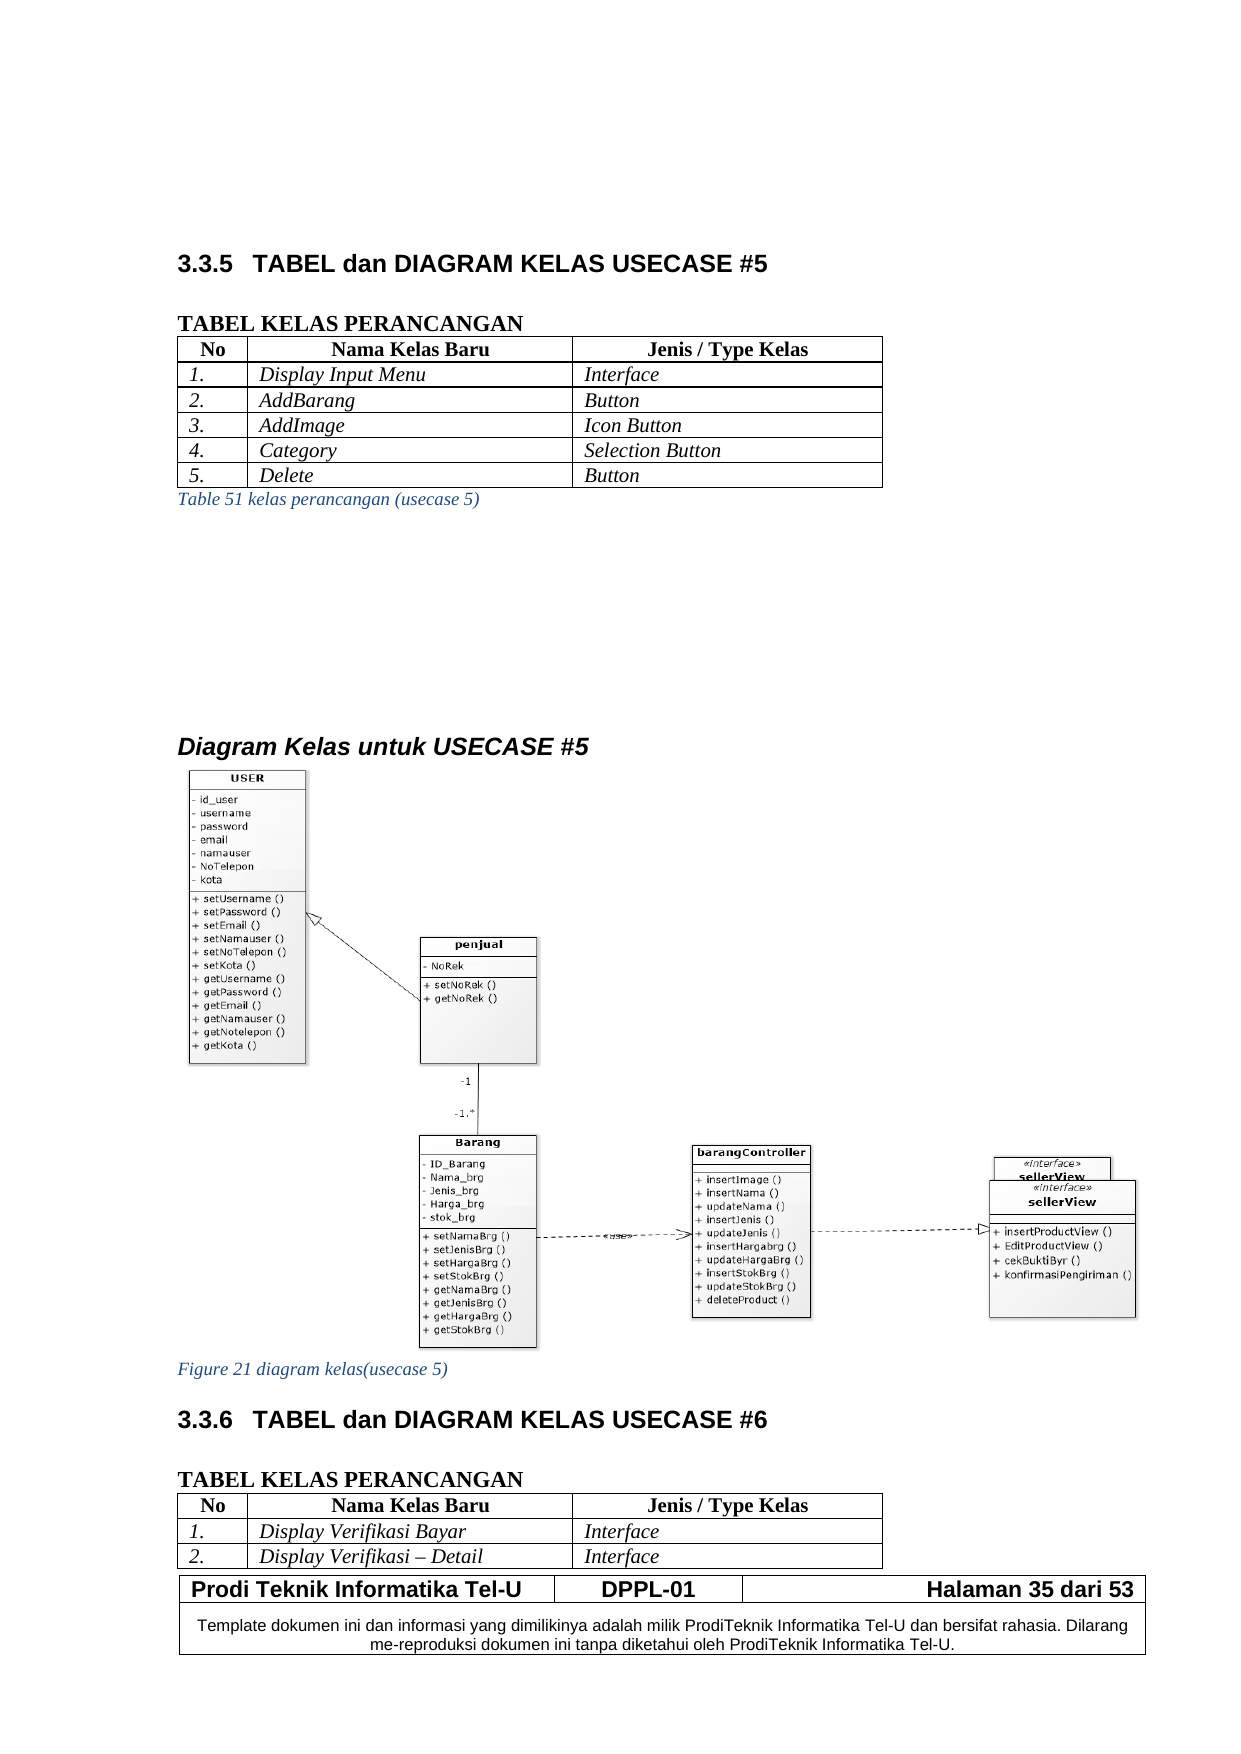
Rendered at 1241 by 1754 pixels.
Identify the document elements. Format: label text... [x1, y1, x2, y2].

table_cell Category [248, 438, 572, 462]
table_cell Selection Button [573, 438, 882, 462]
table_cell Button [573, 463, 882, 487]
table_header Jenis / Type Kelas [573, 1494, 882, 1517]
table_cell 2. [178, 388, 247, 412]
text TABEL KELAS PERANCANGAN [177, 310, 1122, 336]
table_header Nama Kelas Baru [248, 337, 572, 361]
table_cell AddBarang [248, 388, 572, 412]
table_cell Interface [573, 1519, 882, 1543]
text Diagram Kelas untuk USECASE #5 [177, 732, 1122, 760]
table_cell AddImage [248, 413, 572, 437]
text Figure 21 diagram kelas(usecase 5) [177, 1359, 1122, 1380]
text Table 51 kelas perancangan (usecase 5) [177, 488, 1122, 509]
table_cell 5. [178, 463, 247, 487]
table_header No [178, 1494, 247, 1517]
table_cell Delete [248, 463, 572, 487]
table_cell Display Verifikasi – Detail [248, 1544, 572, 1568]
table_header Jenis / Type Kelas [573, 337, 882, 361]
subtitle TABEL dan DIAGRAM KELAS USECASE #5 [177, 248, 1122, 277]
table_cell Button [573, 388, 882, 412]
table_cell Interface [573, 1544, 882, 1568]
text TABEL KELAS PERANCANGAN [177, 1466, 1122, 1492]
table_cell Icon Button [573, 413, 882, 437]
table_cell Display Verifikasi Bayar [248, 1519, 572, 1543]
table_cell 3. [178, 413, 247, 437]
table_cell 1. [178, 363, 247, 386]
table_cell Display Input Menu [248, 363, 572, 386]
table_cell 2. [178, 1544, 247, 1568]
table_header No [178, 337, 247, 361]
table_header Nama Kelas Baru [248, 1494, 572, 1517]
picture [177, 760, 1148, 1359]
table_cell 4. [178, 438, 247, 462]
table_cell Interface [573, 363, 882, 386]
subtitle TABEL dan DIAGRAM KELAS USECASE #6 [177, 1405, 1122, 1433]
table_cell 1. [178, 1519, 247, 1543]
